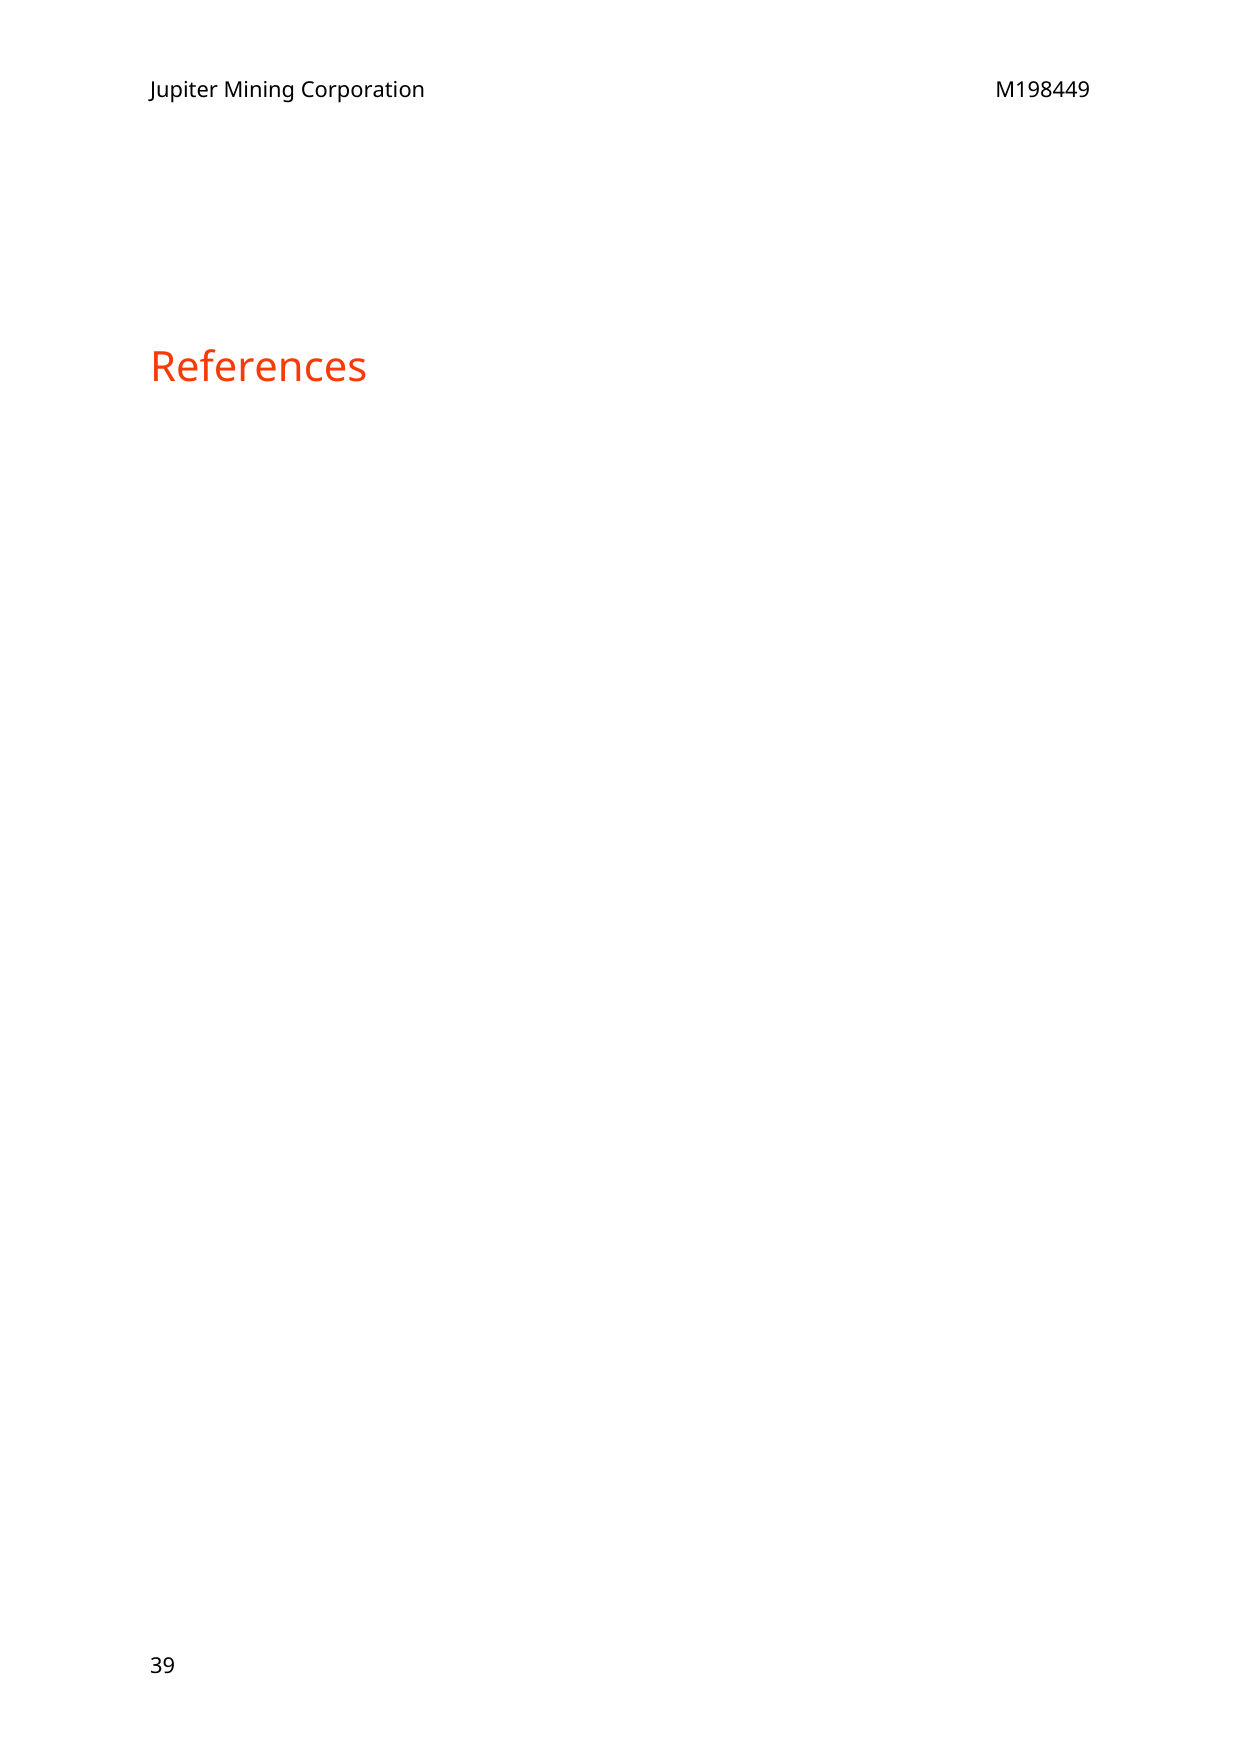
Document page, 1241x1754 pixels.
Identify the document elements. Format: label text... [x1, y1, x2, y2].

subtitle References [150, 336, 1090, 393]
